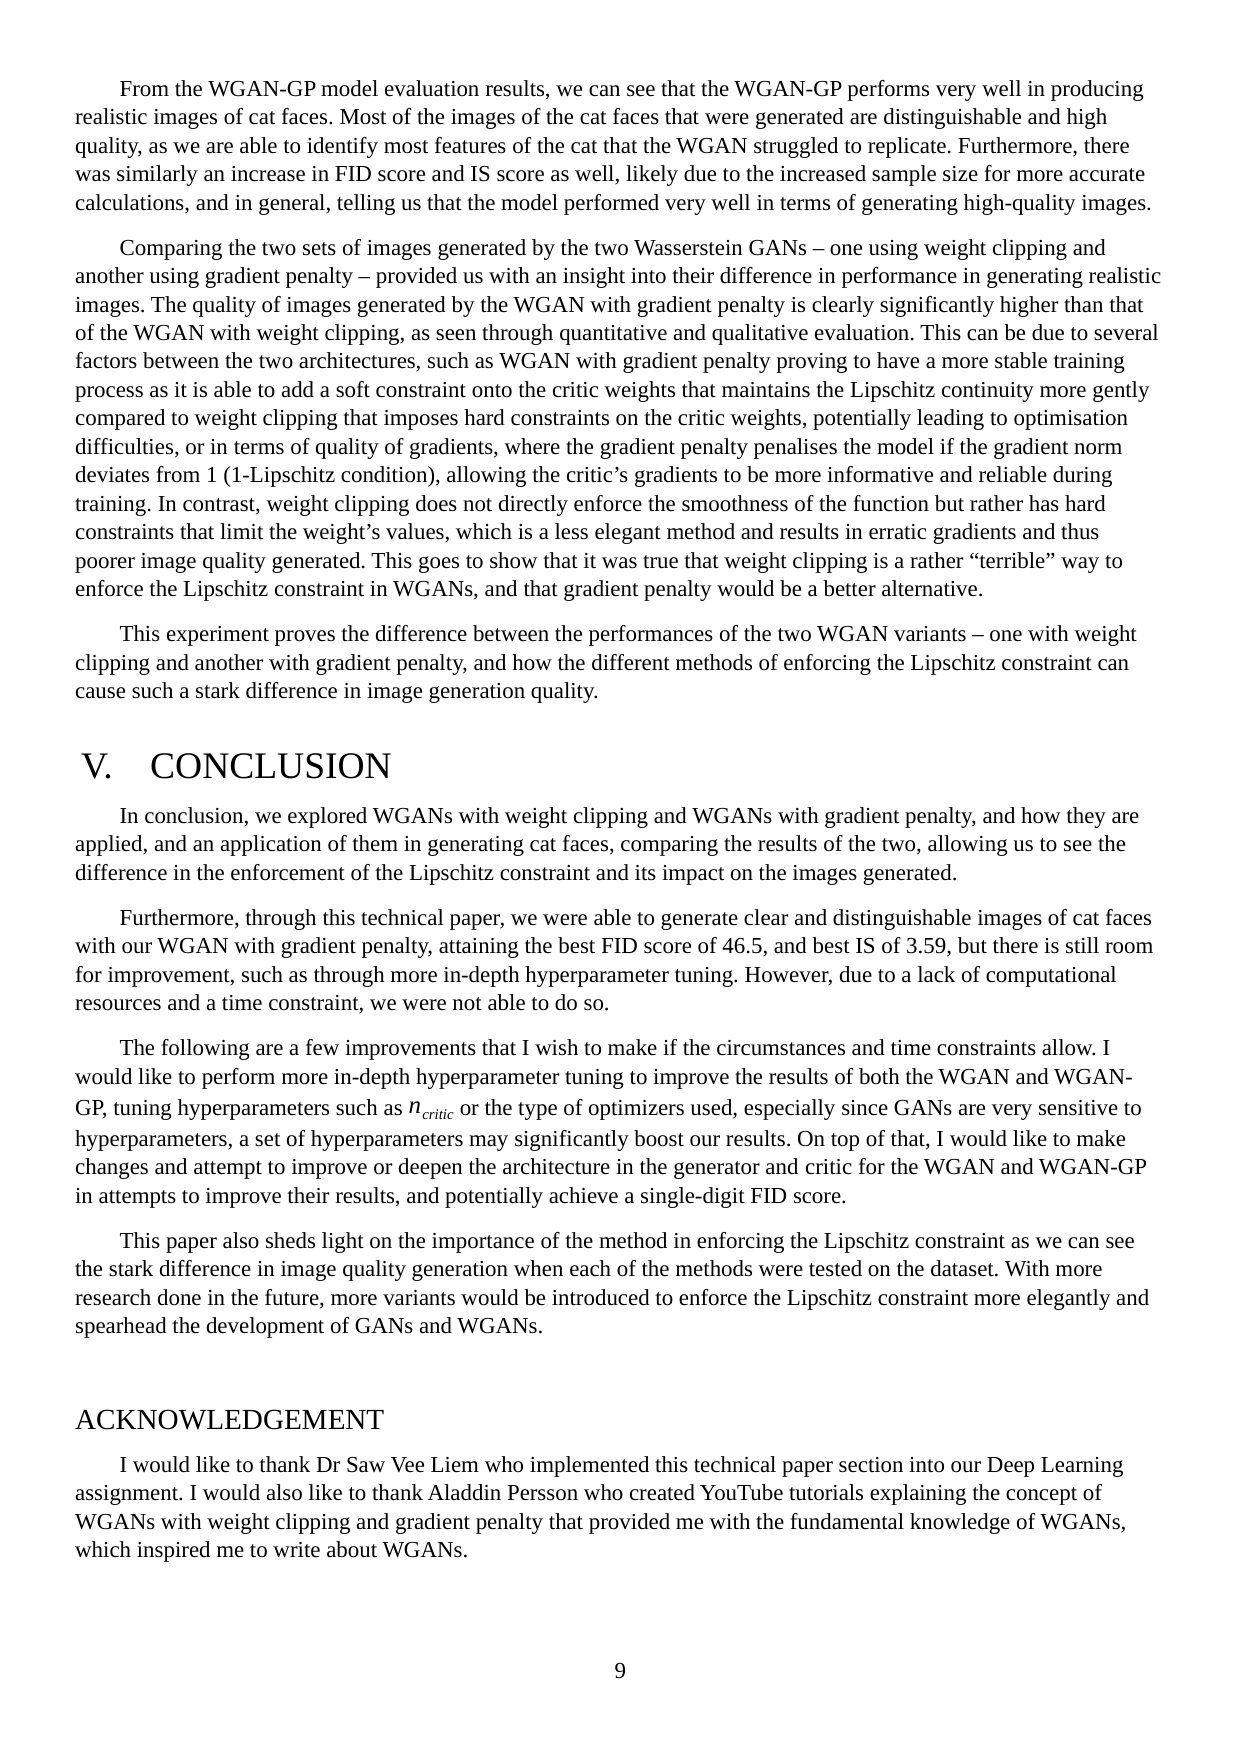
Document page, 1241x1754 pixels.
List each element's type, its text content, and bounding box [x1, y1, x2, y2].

subtitle CONCLUSION [112, 743, 1165, 786]
text From the WGAN-GP model evaluation results, we can see that the WGAN-GP performs very well in producing realistic images of cat faces. Most of the images of the cat faces that were generated are distinguishable and high quality, as we are able to identify most features of the cat that the WGAN struggled to replicate. Furthermore, there was similarly an increase in FID score and IS score as well, likely due to the increased sample size for more accurate calculations, and in general, telling us that the model performed very well in terms of generating high-quality images. [75, 75, 1165, 215]
subtitle ACKNOWLEDGEMENT [75, 1402, 1165, 1436]
text Comparing the two sets of images generated by the two Wasserstein GANs – one using weight clipping and another using gradient penalty – provided us with an insight into their difference in performance in generating realistic images. The quality of images generated by the WGAN with gradient penalty is clearly significantly higher than that of the WGAN with weight clipping, as seen through quantitative and qualitative evaluation. This can be due to several factors between the two architectures, such as WGAN with gradient penalty proving to have a more stable training process as it is able to add a soft constraint onto the critic weights that maintains the Lipschitz continuity more gently compared to weight clipping that imposes hard constraints on the critic weights, potentially leading to optimisation difficulties, or in terms of quality of gradients, where the gradient penalty penalises the model if the gradient norm deviates from 1 (1-Lipschitz condition), allowing the critic’s gradients to be more informative and reliable during training. In contrast, weight clipping does not directly enforce the smoothness of the function but rather has hard constraints that limit the weight’s values, which is a less elegant method and results in erratic gradients and thus poorer image quality generated. This goes to show that it was true that weight clipping is a rather “terrible” way to enforce the Lipschitz constraint in WGANs, and that gradient penalty would be a better alternative. [75, 234, 1165, 601]
text I would like to thank Dr Saw Vee Liem who implemented this technical paper section into our Deep Learning assignment. I would also like to thank Aladdin Persson who created YouTube tutorials explaining the concept of WGANs with weight clipping and gradient penalty that provided me with the fundamental knowledge of WGANs, which inspired me to write about WGANs. [75, 1451, 1165, 1563]
text This experiment proves the difference between the performances of the two WGAN variants – one with weight clipping and another with gradient penalty, and how the different methods of enforcing the Lipschitz constraint can cause such a stark difference in image generation quality. [75, 620, 1165, 703]
text In conclusion, we explored WGANs with weight clipping and WGANs with gradient penalty, and how they are applied, and an application of them in generating cat faces, comparing the results of the two, allowing us to see the difference in the enforcement of the Lipschitz constraint and its impact on the images generated. [75, 802, 1165, 885]
text The following are a few improvements that I wish to make if the circumstances and time constraints allow. I would like to perform more in-depth hyperparameter tuning to improve the results of both the WGAN and WGAN-GP, tuning hyperparameters such as or the type of optimizers used, especially since GANs are very sensitive to hyperparameters, a set of hyperparameters may significantly boost our results. On top of that, I would like to make changes and attempt to improve or deepen the architecture in the generator and critic for the WGAN and WGAN-GP in attempts to improve their results, and potentially achieve a single-digit FID score. [75, 1034, 1165, 1208]
text This paper also sheds light on the importance of the method in enforcing the Lipschitz constraint as we can see the stark difference in image quality generation when each of the methods were tested on the dataset. With more research done in the future, more variants would be introduced to enforce the Lipschitz constraint more elegantly and spearhead the development of GANs and WGANs. [75, 1227, 1165, 1338]
text Furthermore, through this technical paper, we were able to generate clear and distinguishable images of cat faces with our WGAN with gradient penalty, attaining the best FID score of 46.5, and best IS of 3.59, but there is still room for improvement, such as through more in-depth hyperparameter tuning. However, due to a lack of computational resources and a time constraint, we were not able to do so. [75, 904, 1165, 1016]
